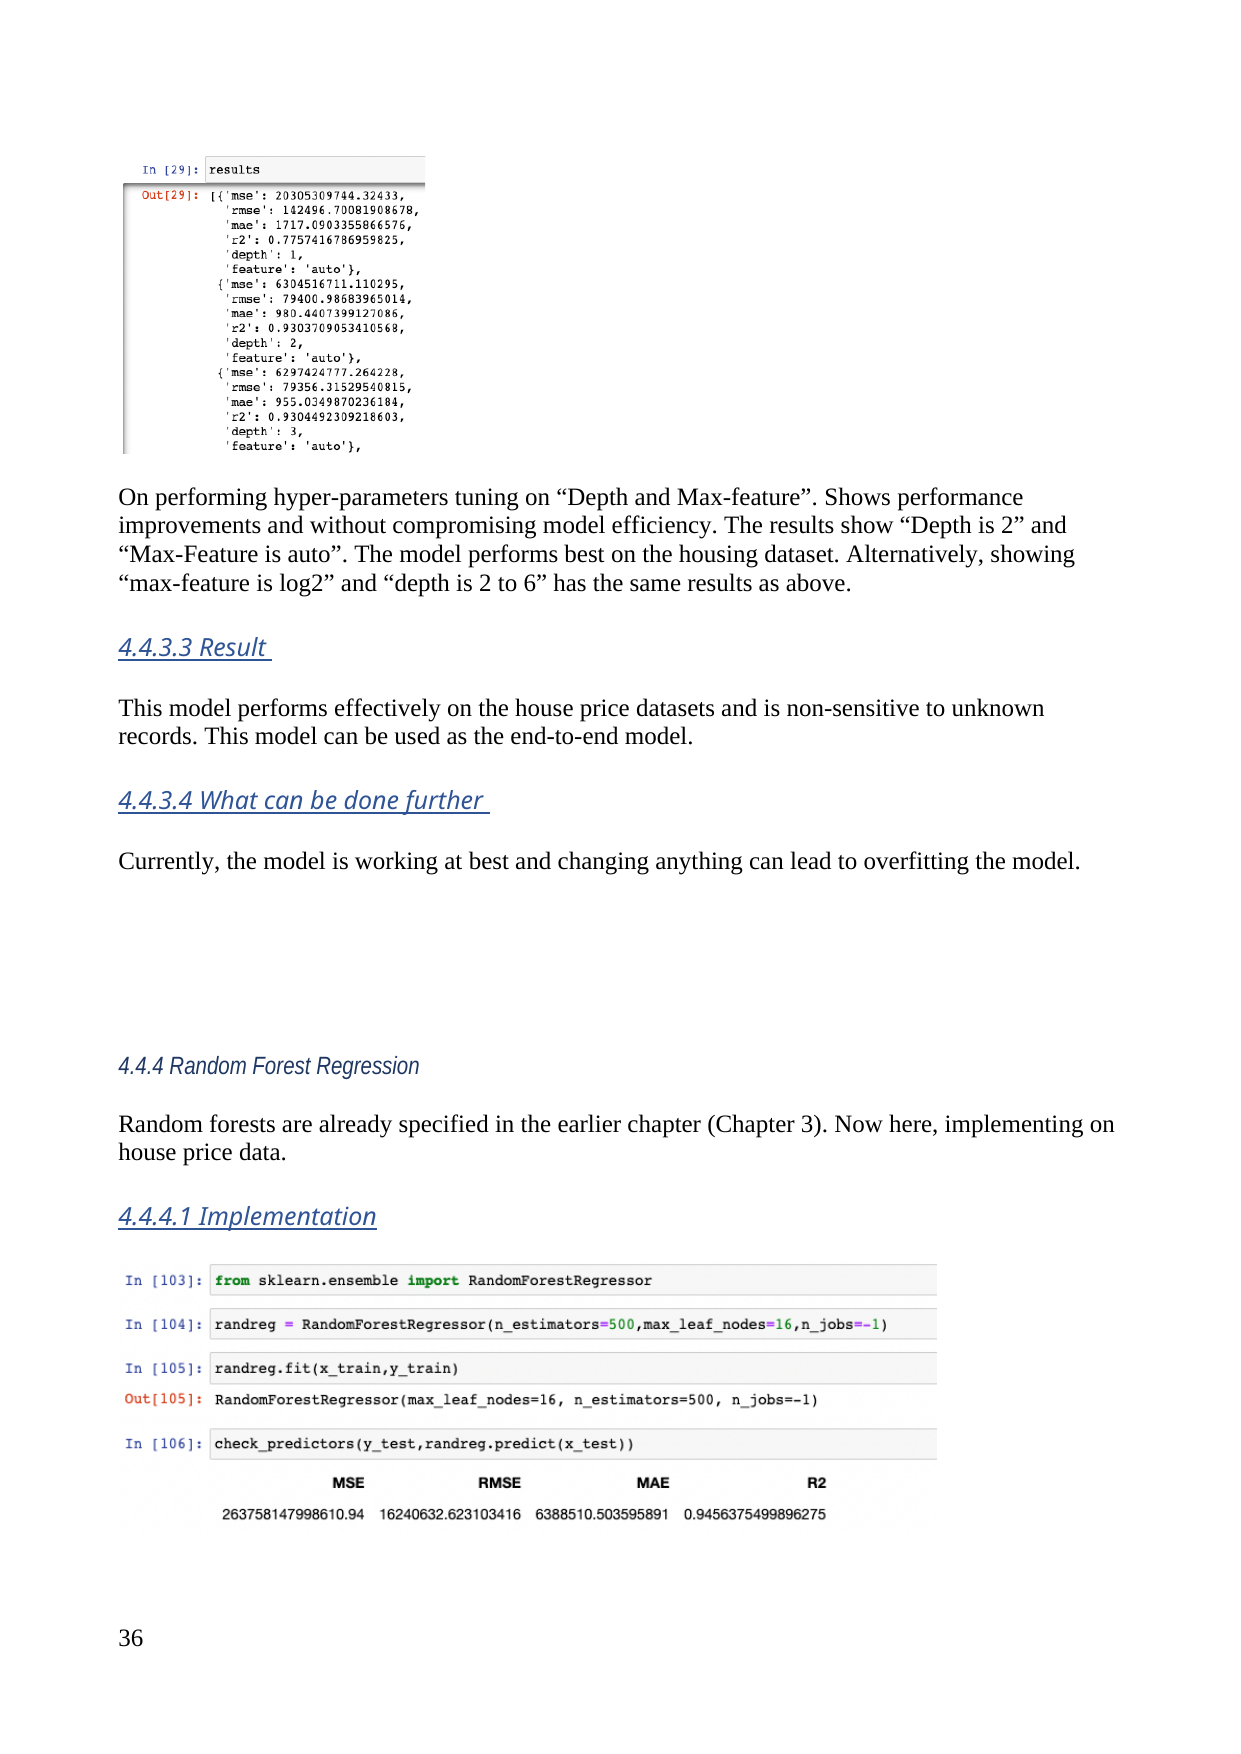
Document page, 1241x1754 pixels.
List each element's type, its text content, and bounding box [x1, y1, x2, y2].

text On performing hyper-parameters tuning on “Depth and Max-feature”. Shows performance improvements and without compromising model efficiency. The results show “Depth is 2” and “Max-Feature is auto”. The model performs best on the housing dataset. Alternatively, showing “max-feature is log2” and “depth is 2 to 6” has the same results as above. [118, 482, 1122, 597]
text This model performs effectively on the house price datasets and is non-sensitive to unknown records. This model can be used as the end-to-end model. [118, 693, 1122, 750]
subtitle 4.4.4 Random Forest Regression [118, 1051, 1122, 1080]
subtitle 4.4.4.1 Implementation [118, 1199, 1122, 1233]
subtitle 4.4.3.4 What can be done further [118, 783, 1122, 817]
picture [118, 1261, 937, 1533]
subtitle 4.4.3.3 Result [118, 630, 1122, 664]
text Currently, the model is working at best and changing anything can lead to overfitting the model. [118, 846, 1122, 874]
picture [118, 147, 426, 454]
text Random forests are already specified in the earlier chapter (Chapter 3). Now here, implementing on house price data. [118, 1109, 1122, 1166]
